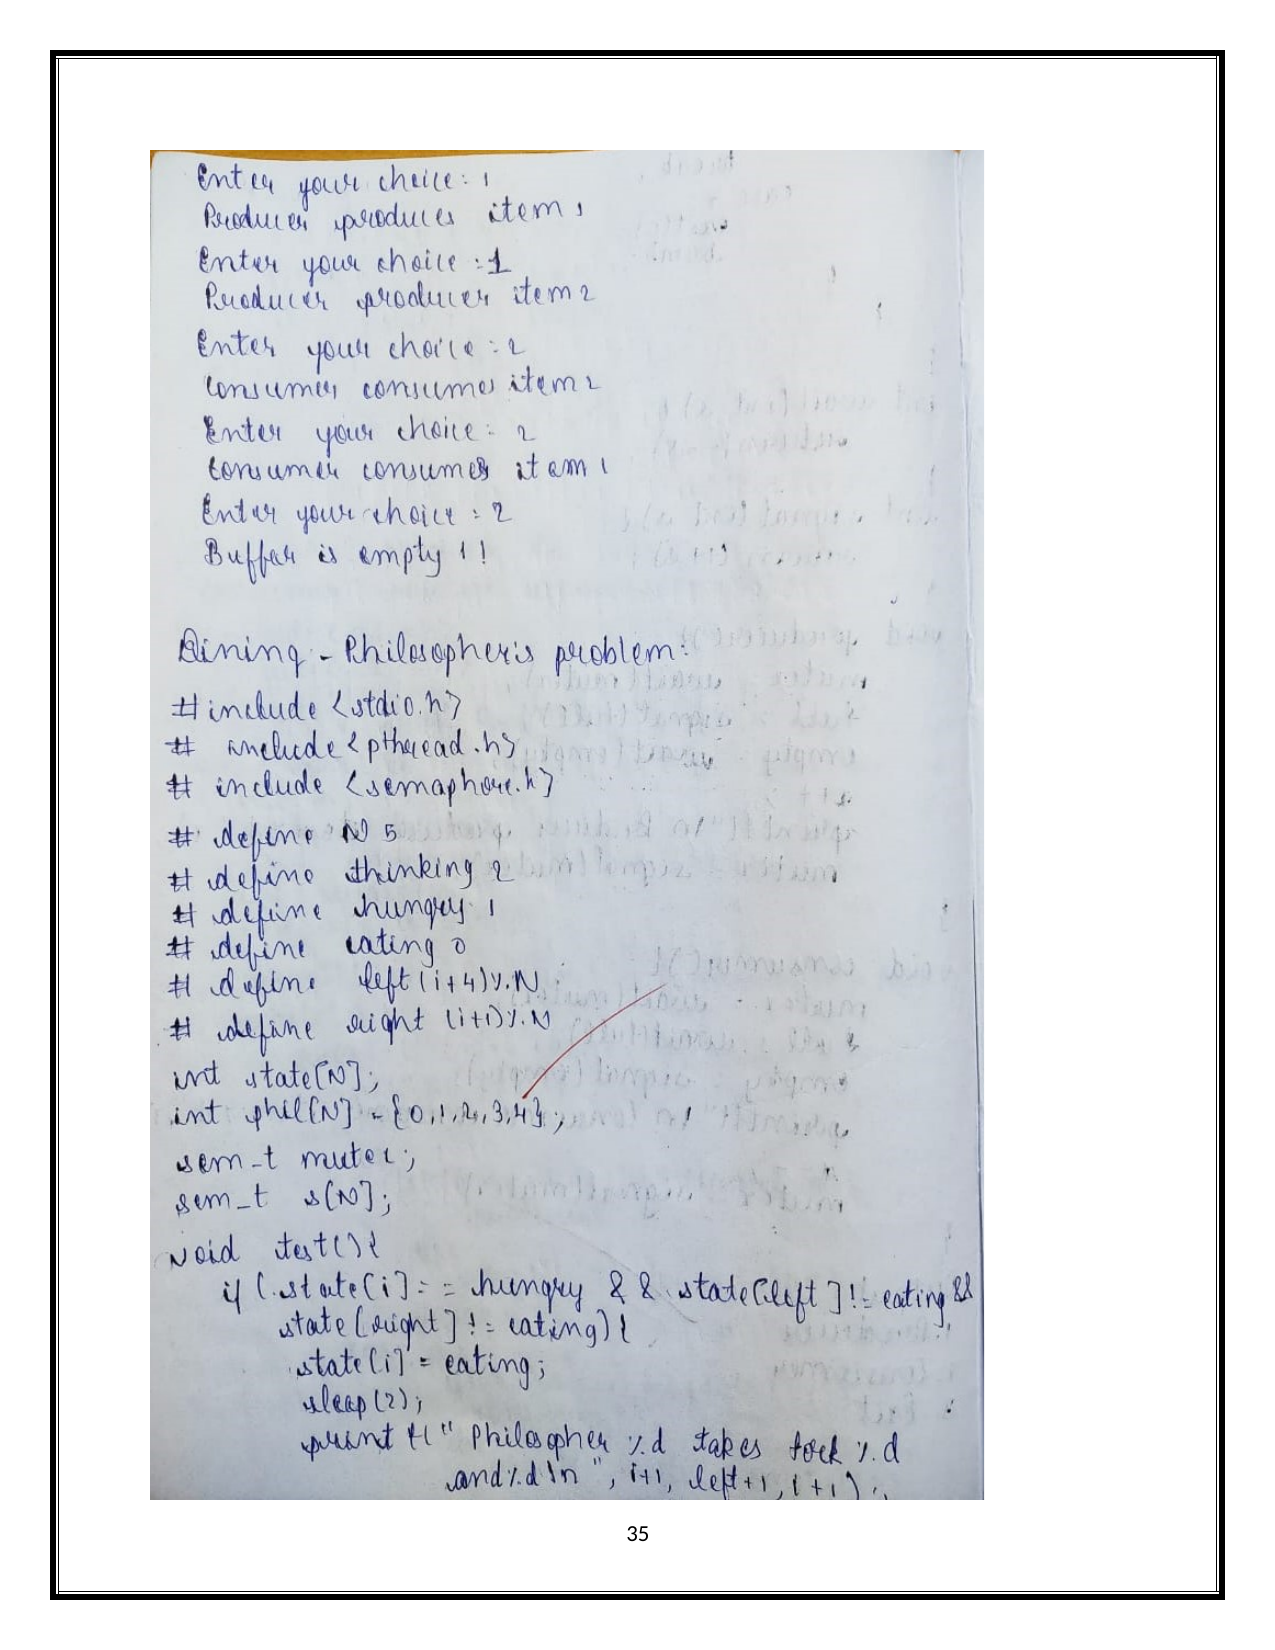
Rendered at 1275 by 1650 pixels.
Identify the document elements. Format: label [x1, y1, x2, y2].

picture [150, 150, 985, 1500]
